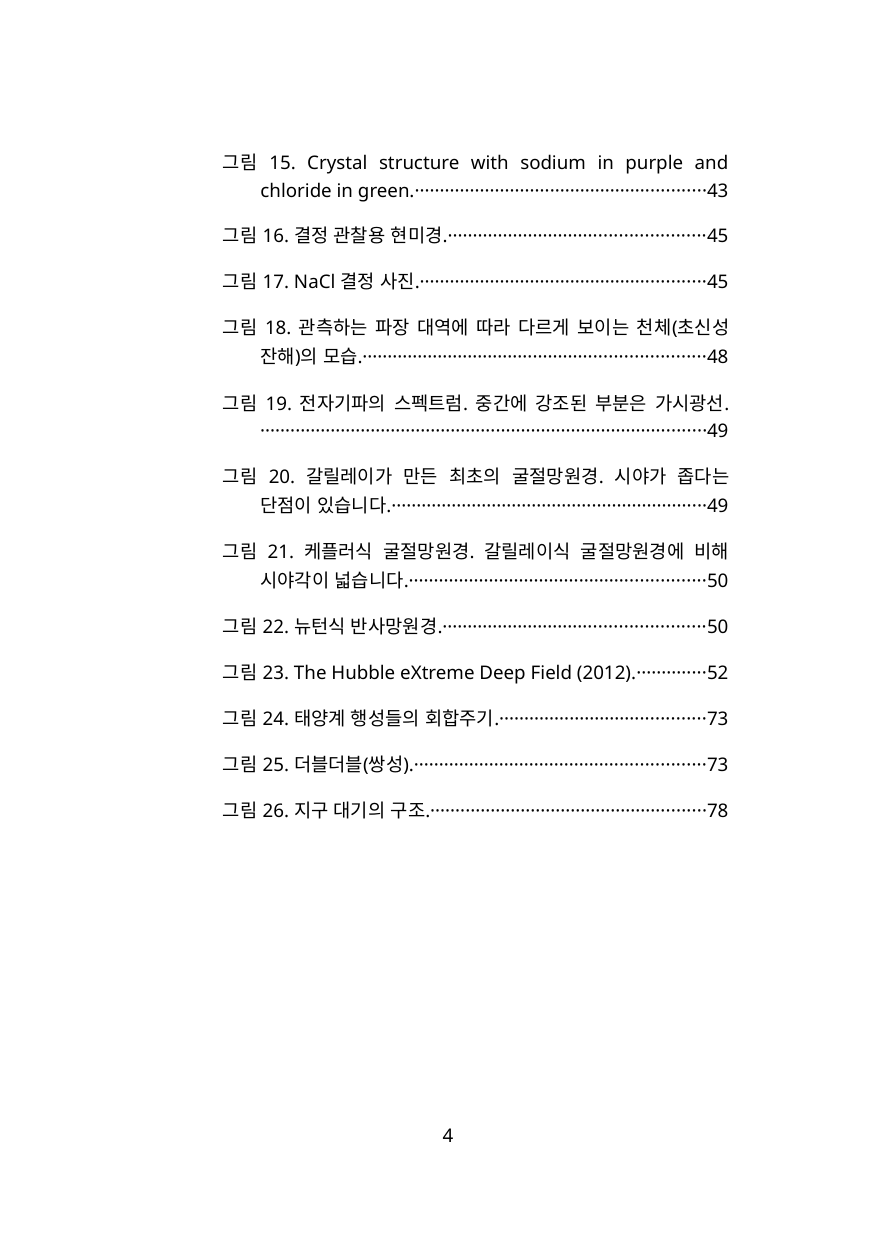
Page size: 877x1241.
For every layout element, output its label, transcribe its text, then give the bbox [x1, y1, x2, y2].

text 그림 18. 관측하는 파장 대역에 따라 다르게 보이는 천체(초신성 잔해)의 모습. 48 [223, 313, 729, 369]
text 그림 15. Crystal structure with sodium in purple and chloride in green. 43 [223, 148, 729, 202]
text 그림 24. 태양계 행성들의 회합주기. 73 [223, 704, 729, 731]
text 그림 16. 결정 관찰용 현미경. 45 [223, 221, 729, 248]
text 그림 23. The Hubble eXtreme Deep Field (2012). 52 [223, 658, 729, 685]
text 그림 25. 더블더블(쌍성). 73 [223, 750, 729, 777]
text 그림 20. 갈릴레이가 만든 최초의 굴절망원경. 시야가 좁다는 단점이 있습니다. 49 [223, 461, 729, 518]
text 그림 19. 전자기파의 스펙트럼. 중간에 강조된 부분은 가시광선. 49 [223, 388, 729, 443]
text 그림 22. 뉴턴식 반사망원경. 50 [223, 612, 729, 639]
text 그림 21. 케플러식 굴절망원경. 갈릴레이식 굴절망원경에 비해 시야각이 넓습니다. 50 [223, 537, 729, 593]
text 그림 26. 지구 대기의 구조. 78 [223, 796, 729, 823]
text 그림 17. NaCl 결정 사진. 45 [223, 267, 729, 294]
